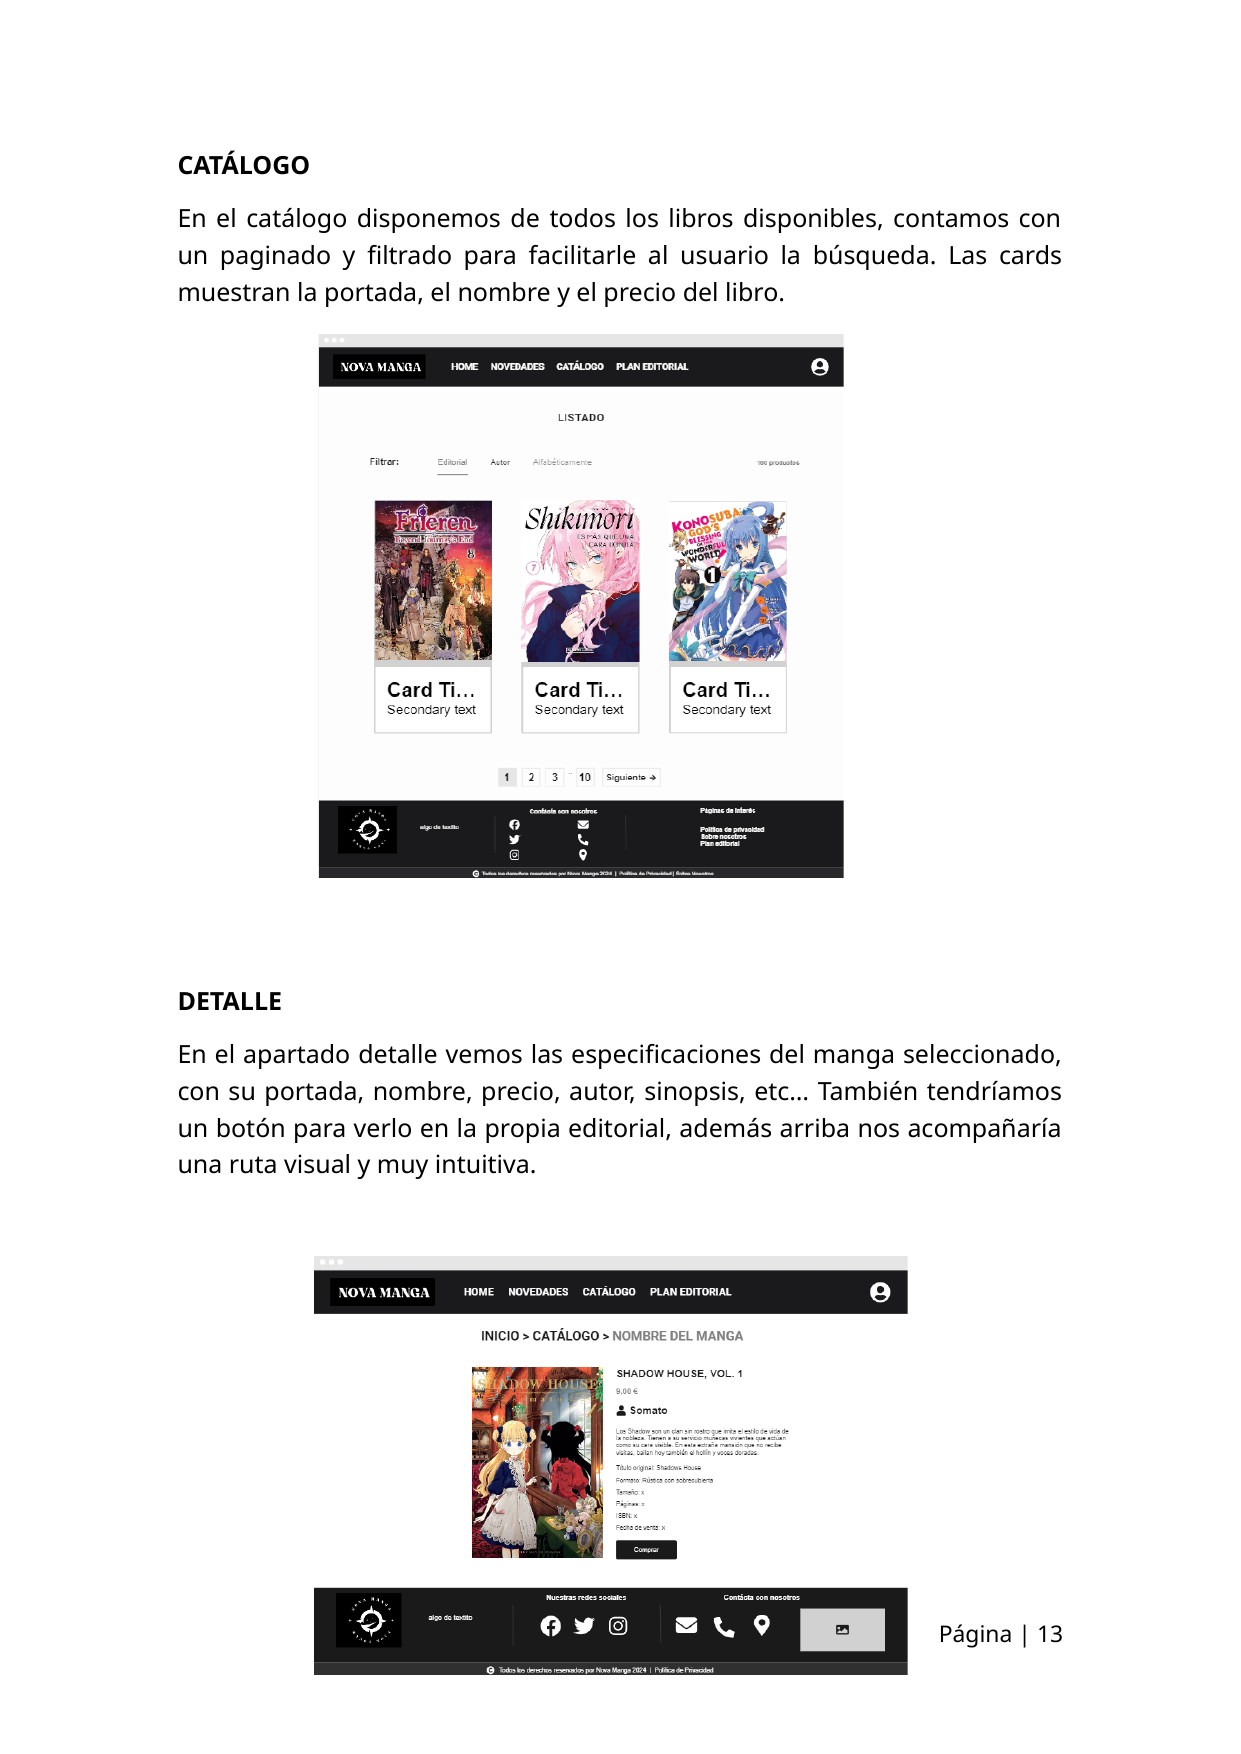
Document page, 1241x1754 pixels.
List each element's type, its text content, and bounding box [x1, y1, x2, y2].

picture [314, 1256, 908, 1675]
picture [318, 334, 843, 878]
text DETALLE [177, 983, 1063, 1017]
text CATÁLOGO [177, 148, 1063, 182]
text En el catálogo disponemos de todos los libros disponibles, contamos con un paginado y filtrado para facilitarle al usuario la búsqueda. Las cards muestran la portada, el nombre y el precio del libro. [177, 201, 1063, 309]
text En el apartado detalle vemos las especificaciones del manga seleccionado, con su portada, nombre, precio, autor, sinopsis, etc… También tendríamos un botón para verlo en la propia editorial, además arriba nos acompañaría una ruta visual y muy intuitiva. [177, 1037, 1063, 1181]
